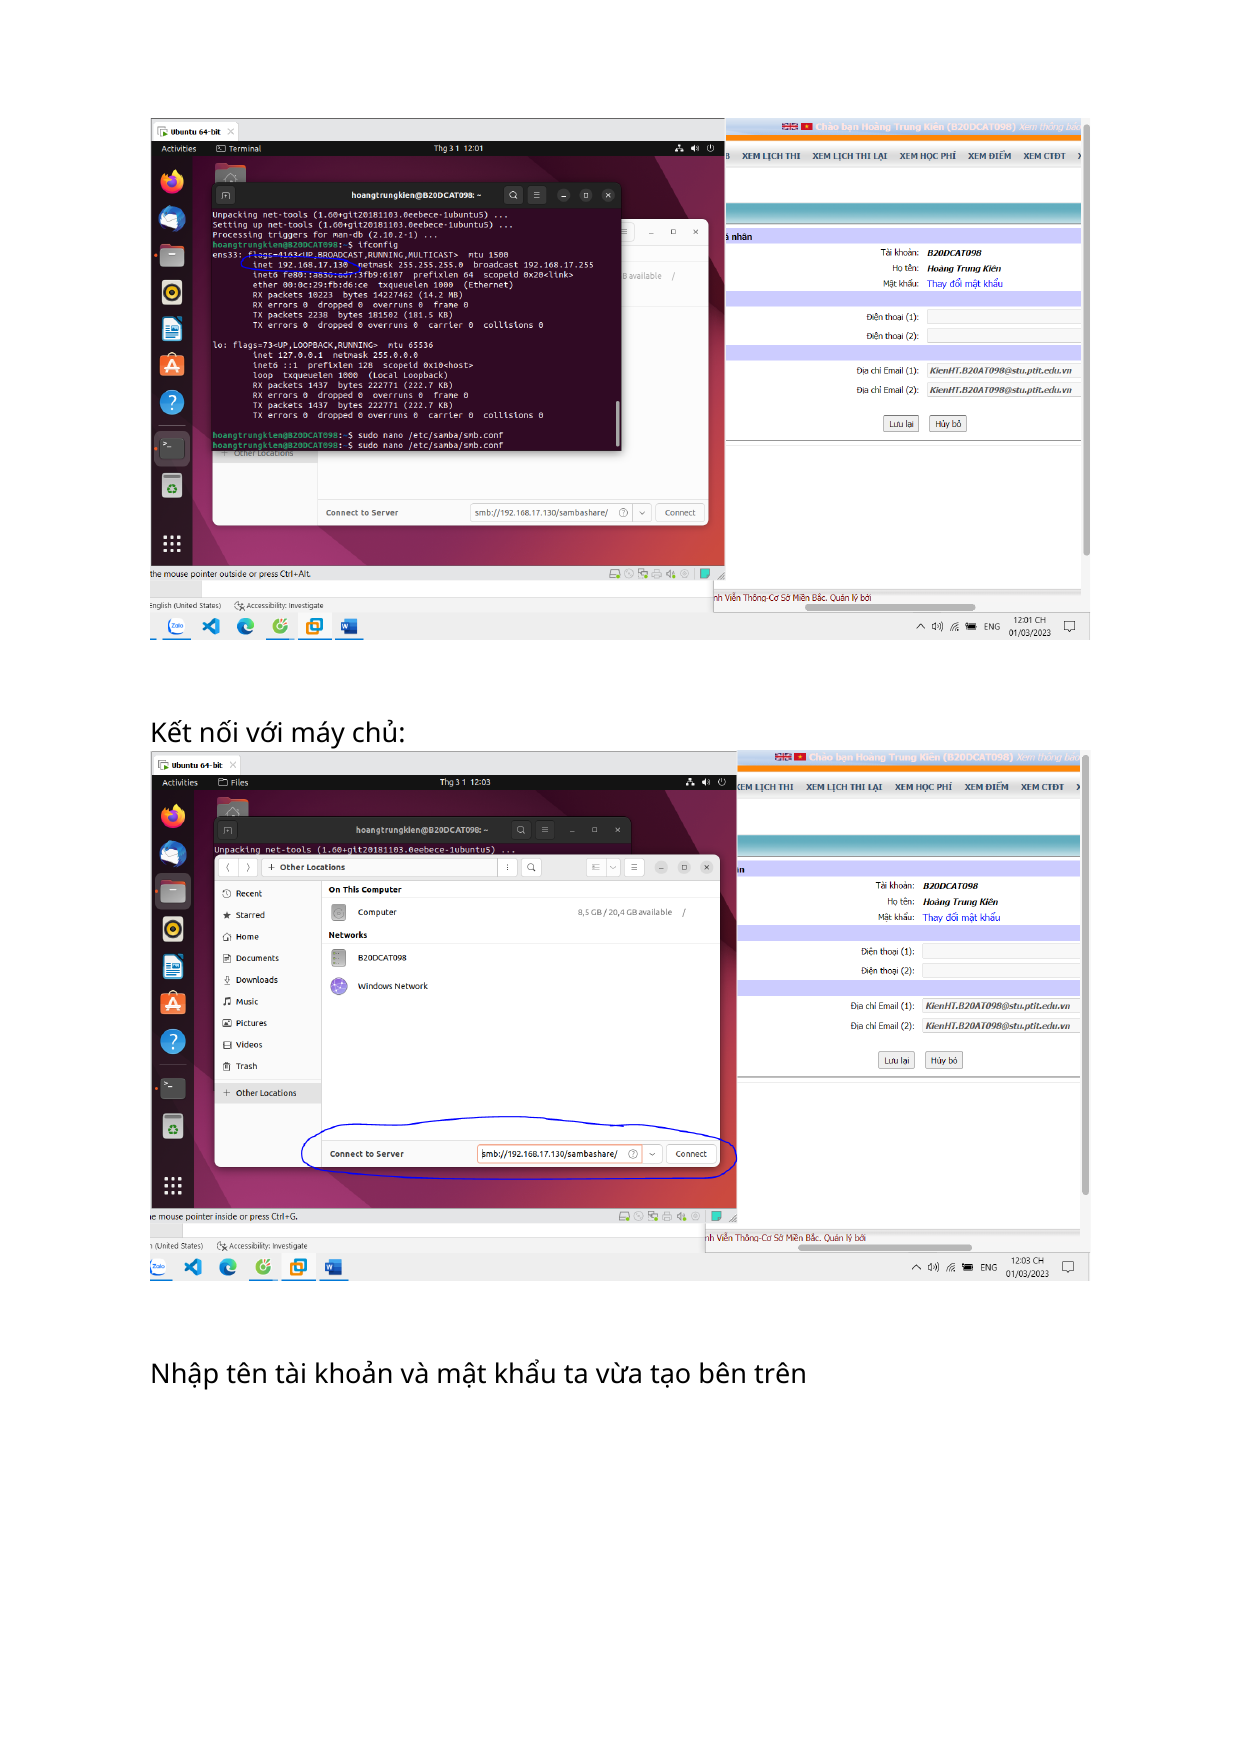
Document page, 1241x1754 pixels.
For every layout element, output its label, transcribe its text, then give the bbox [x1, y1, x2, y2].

text Nhập tên tài khoản và mật khẩu ta vừa tạo bên trên [150, 1354, 1090, 1391]
picture [150, 118, 1091, 640]
picture [150, 750, 1091, 1281]
text Kết nối với máy chủ: [150, 713, 1090, 750]
